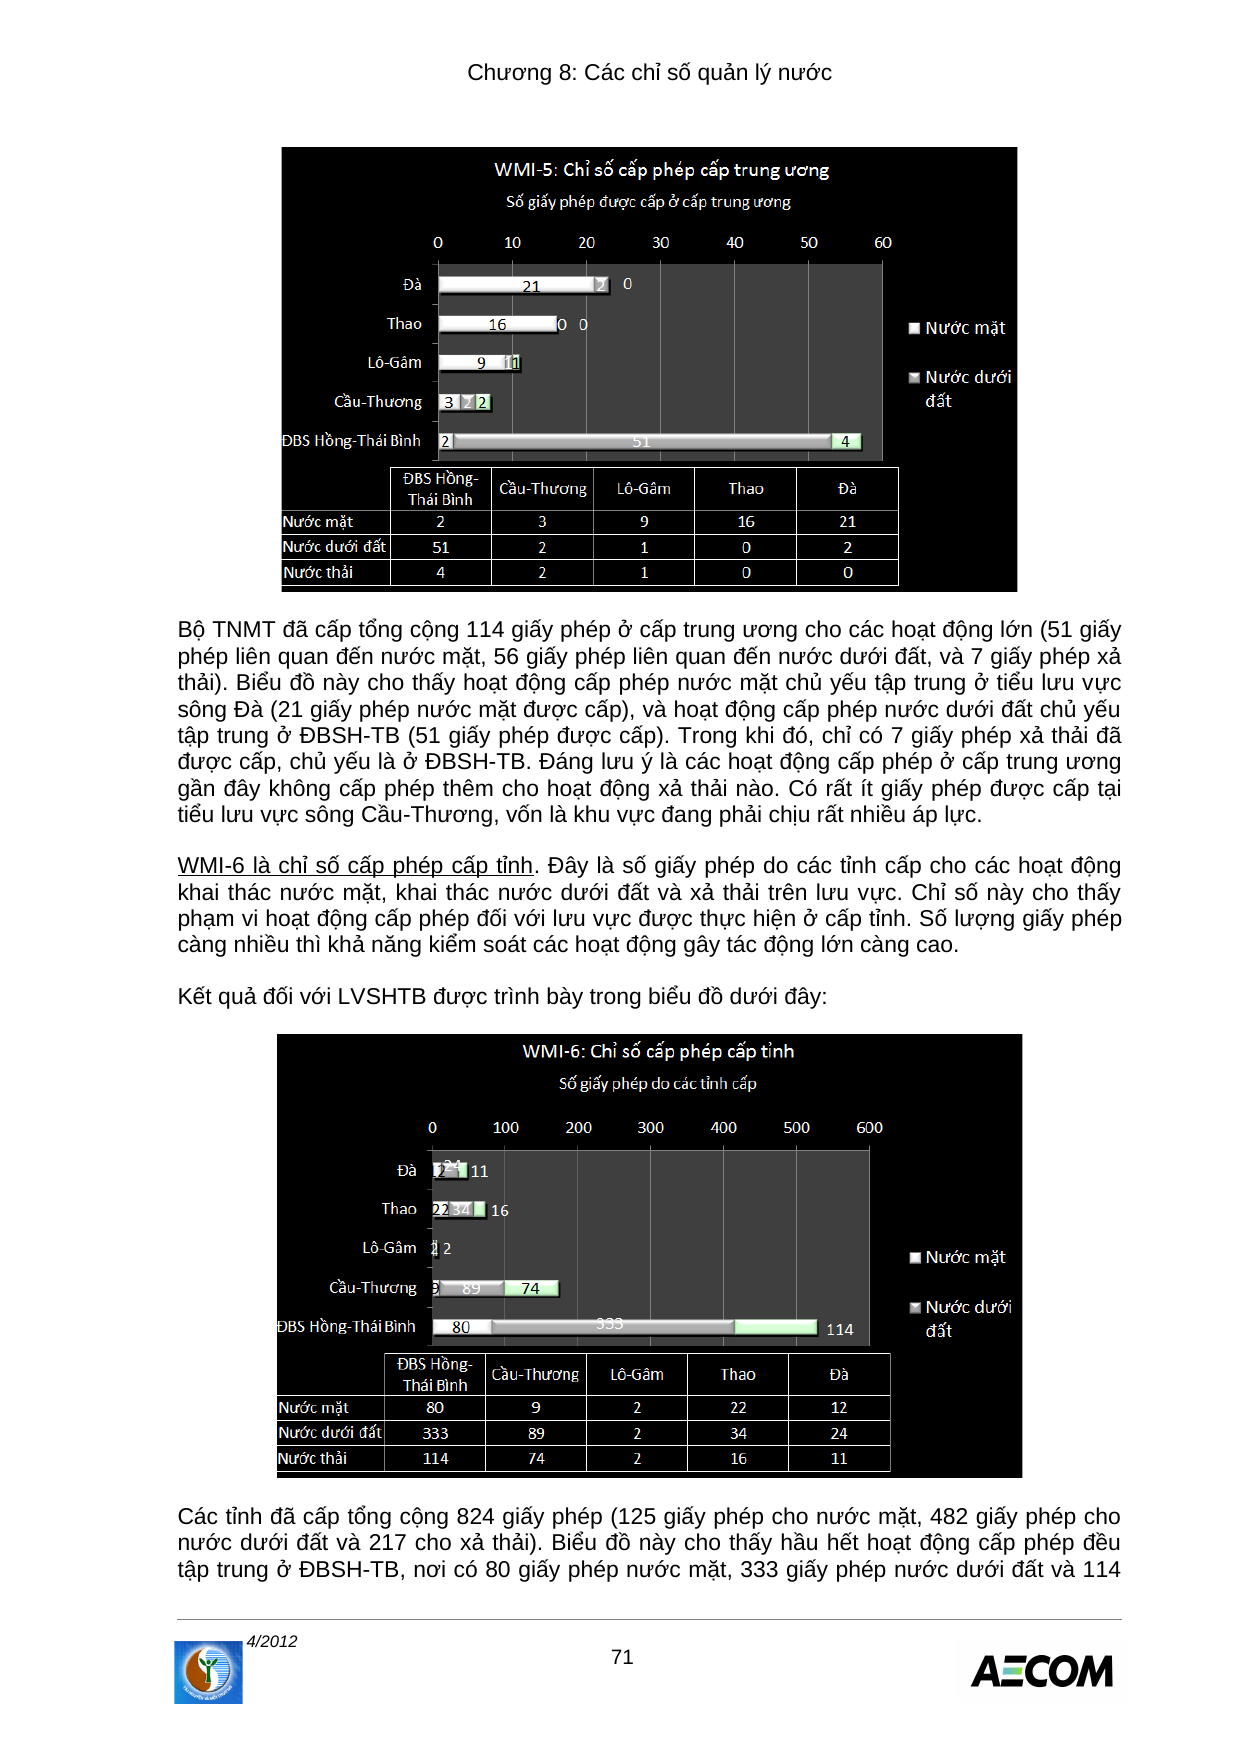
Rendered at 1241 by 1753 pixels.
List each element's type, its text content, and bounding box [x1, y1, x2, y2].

picture [955, 1640, 1128, 1702]
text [177, 1503, 1122, 1582]
text Kết quả đối với LVSHTB được trình bày trong biểu đồ dưới đây: [177, 983, 1122, 1009]
picture [174, 1641, 243, 1704]
text Bộ TNMT đã cấp tổng cộng 114 giấy phép ở cấp trung ương cho các hoạt động lớn (51 giấy phép liên quan đến nước mặt, 56 giấy phép liên quan đến nước dưới đất, và 7 giấy phép xả thải). Biểu đồ này cho thấy hoạt động cấp phép nước mặt chủ yếu tập trung ở tiểu lưu vực sông Đà (21 giấy phép nước mặt được cấp), và hoạt động cấp phép nước dưới đất chủ yếu tập trung ở ĐBSH-TB (51 giấy phép được cấp). Trong khi đó, chỉ có 7 giấy phép xả thải đã được cấp, chủ yếu là ở ĐBSH-TB. Đáng lưu ý là các hoạt động cấp phép ở cấp trung ương gần đây không cấp phép thêm cho hoạt động xả thải nào. Có rất ít giấy phép được cấp tại tiểu lưu vực sông Cầu-Thương, vốn là khu vực đang phải chịu rất nhiều áp lực. [177, 616, 1122, 827]
picture [281, 147, 1018, 592]
picture [277, 1034, 1023, 1478]
text WMI-6 là chỉ số cấp phép cấp tỉnh. Đây là số giấy phép do các tỉnh cấp cho các hoạt động khai thác nước mặt, khai thác nước dưới đất và xả thải trên lưu vực. Chỉ số này cho thấy phạm vi hoạt động cấp phép đối với lưu vực được thực hiện ở cấp tỉnh. Số lượng giấy phép càng nhiều thì khả năng kiểm soát các hoạt động gây tác động lớn càng cao. [177, 852, 1122, 958]
